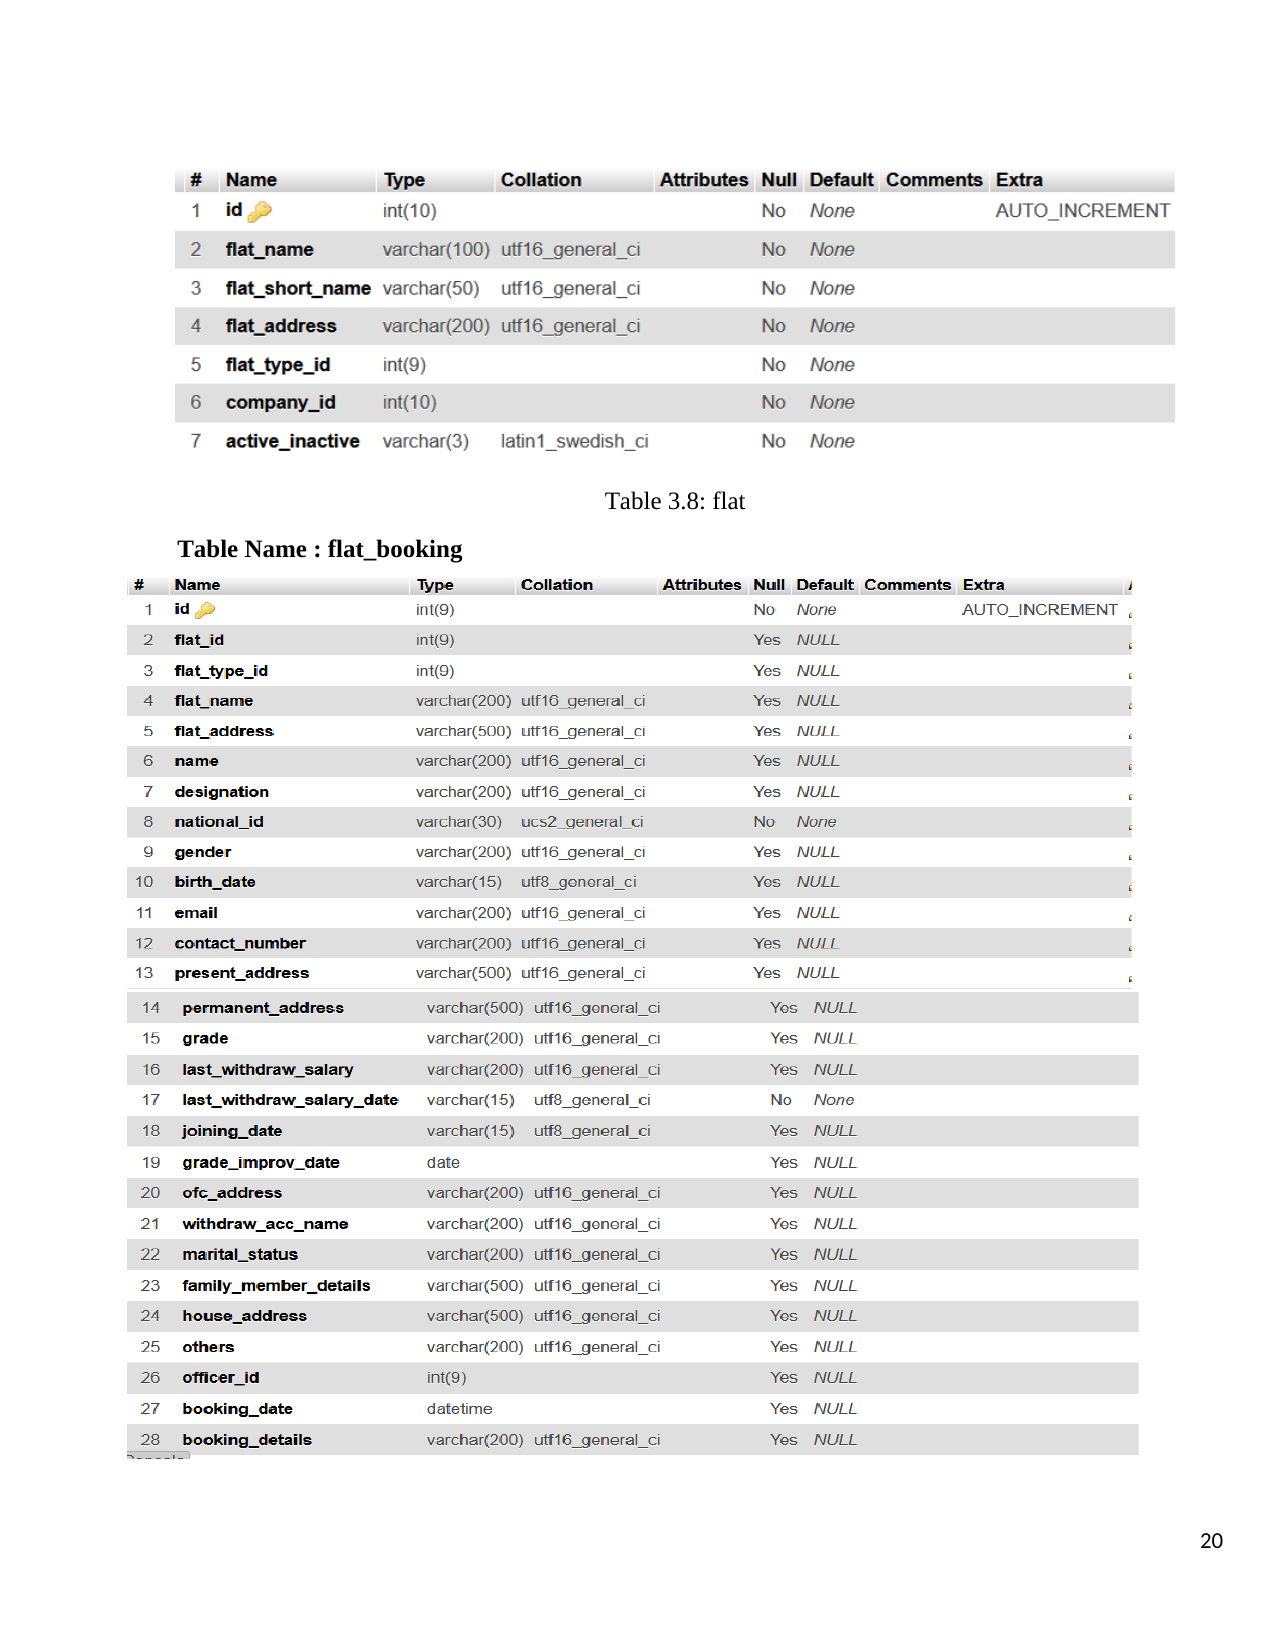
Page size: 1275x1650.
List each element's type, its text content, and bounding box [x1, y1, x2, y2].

picture [127, 990, 1139, 1459]
picture [127, 564, 1132, 989]
text Table 3.8: flat [127, 486, 1223, 515]
picture [175, 156, 1175, 468]
